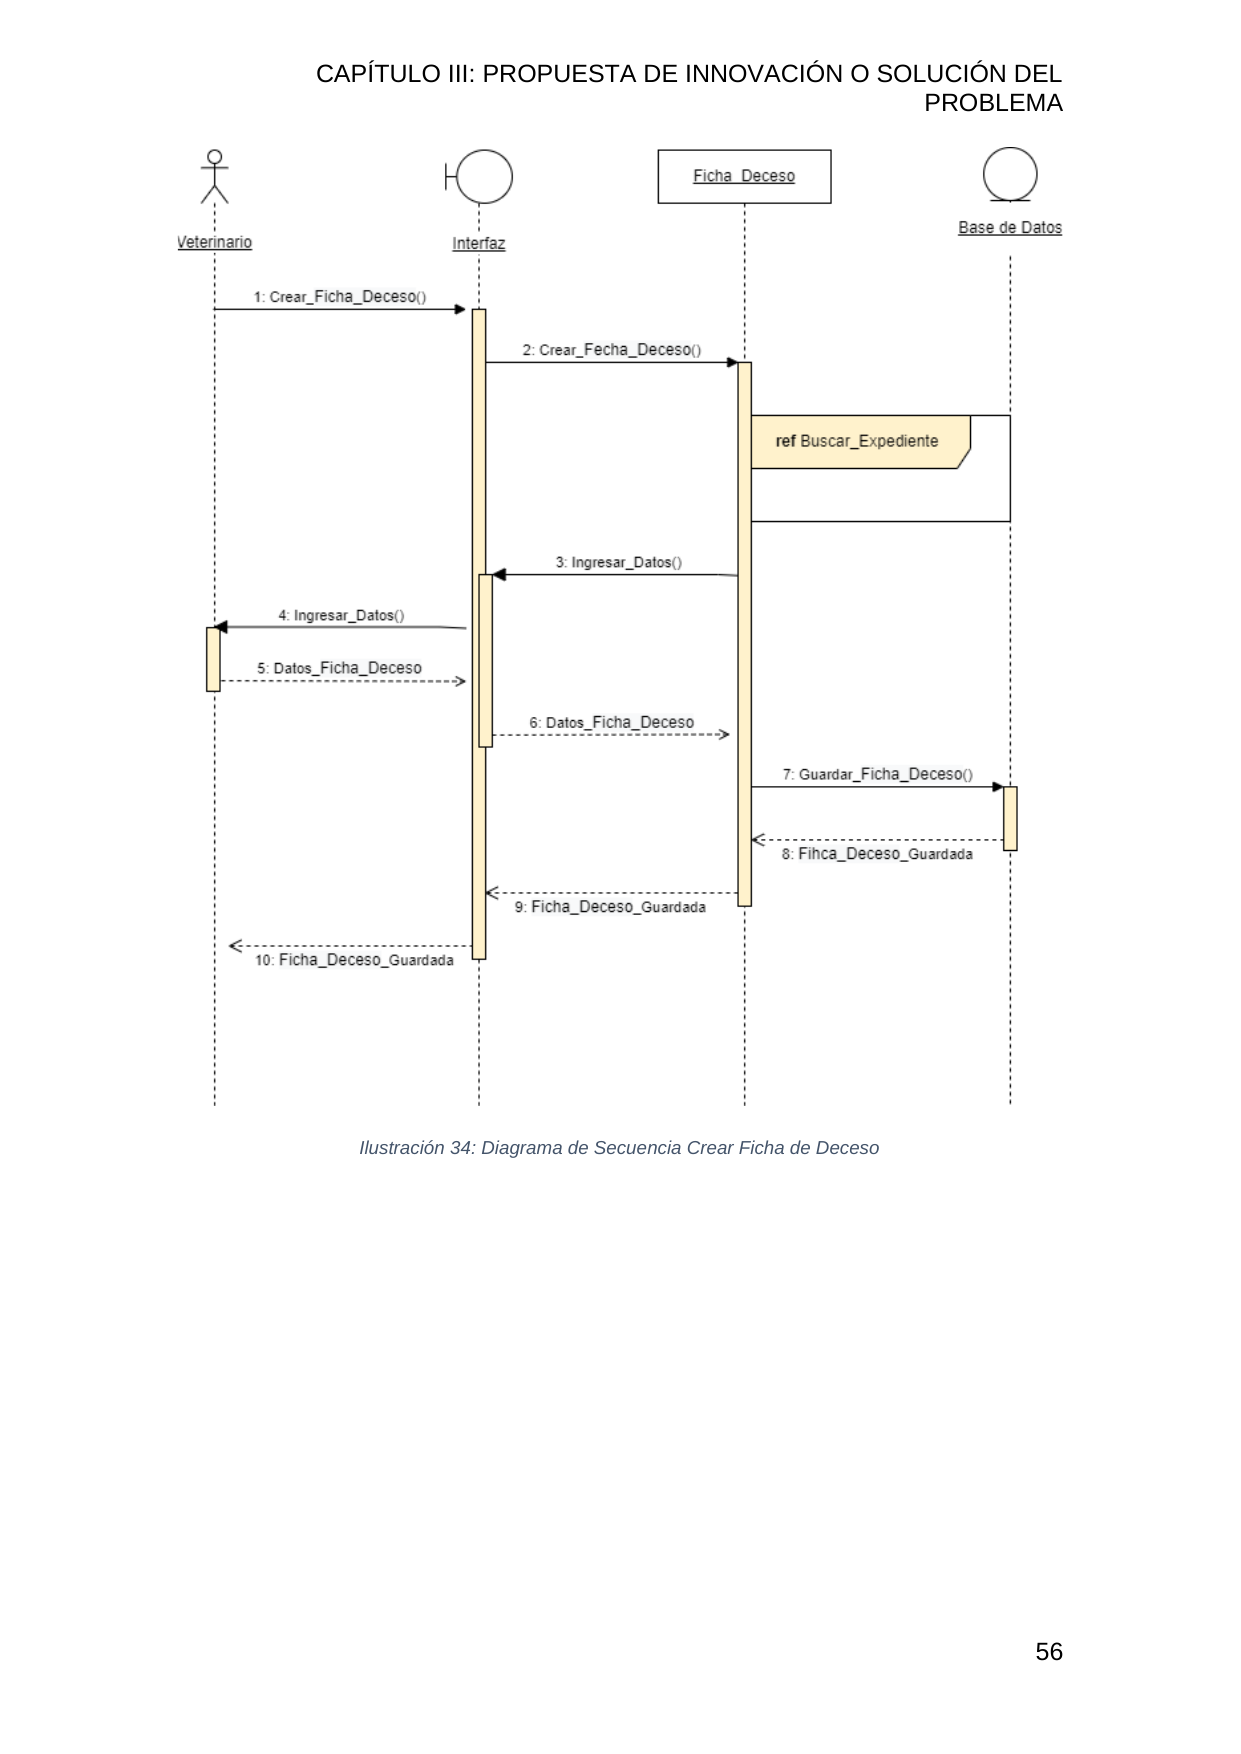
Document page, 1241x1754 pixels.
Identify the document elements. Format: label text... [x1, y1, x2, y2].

picture [177, 147, 1063, 1106]
text Ilustración 34: Diagrama de Secuencia Crear Ficha de Deceso [177, 1137, 1063, 1159]
